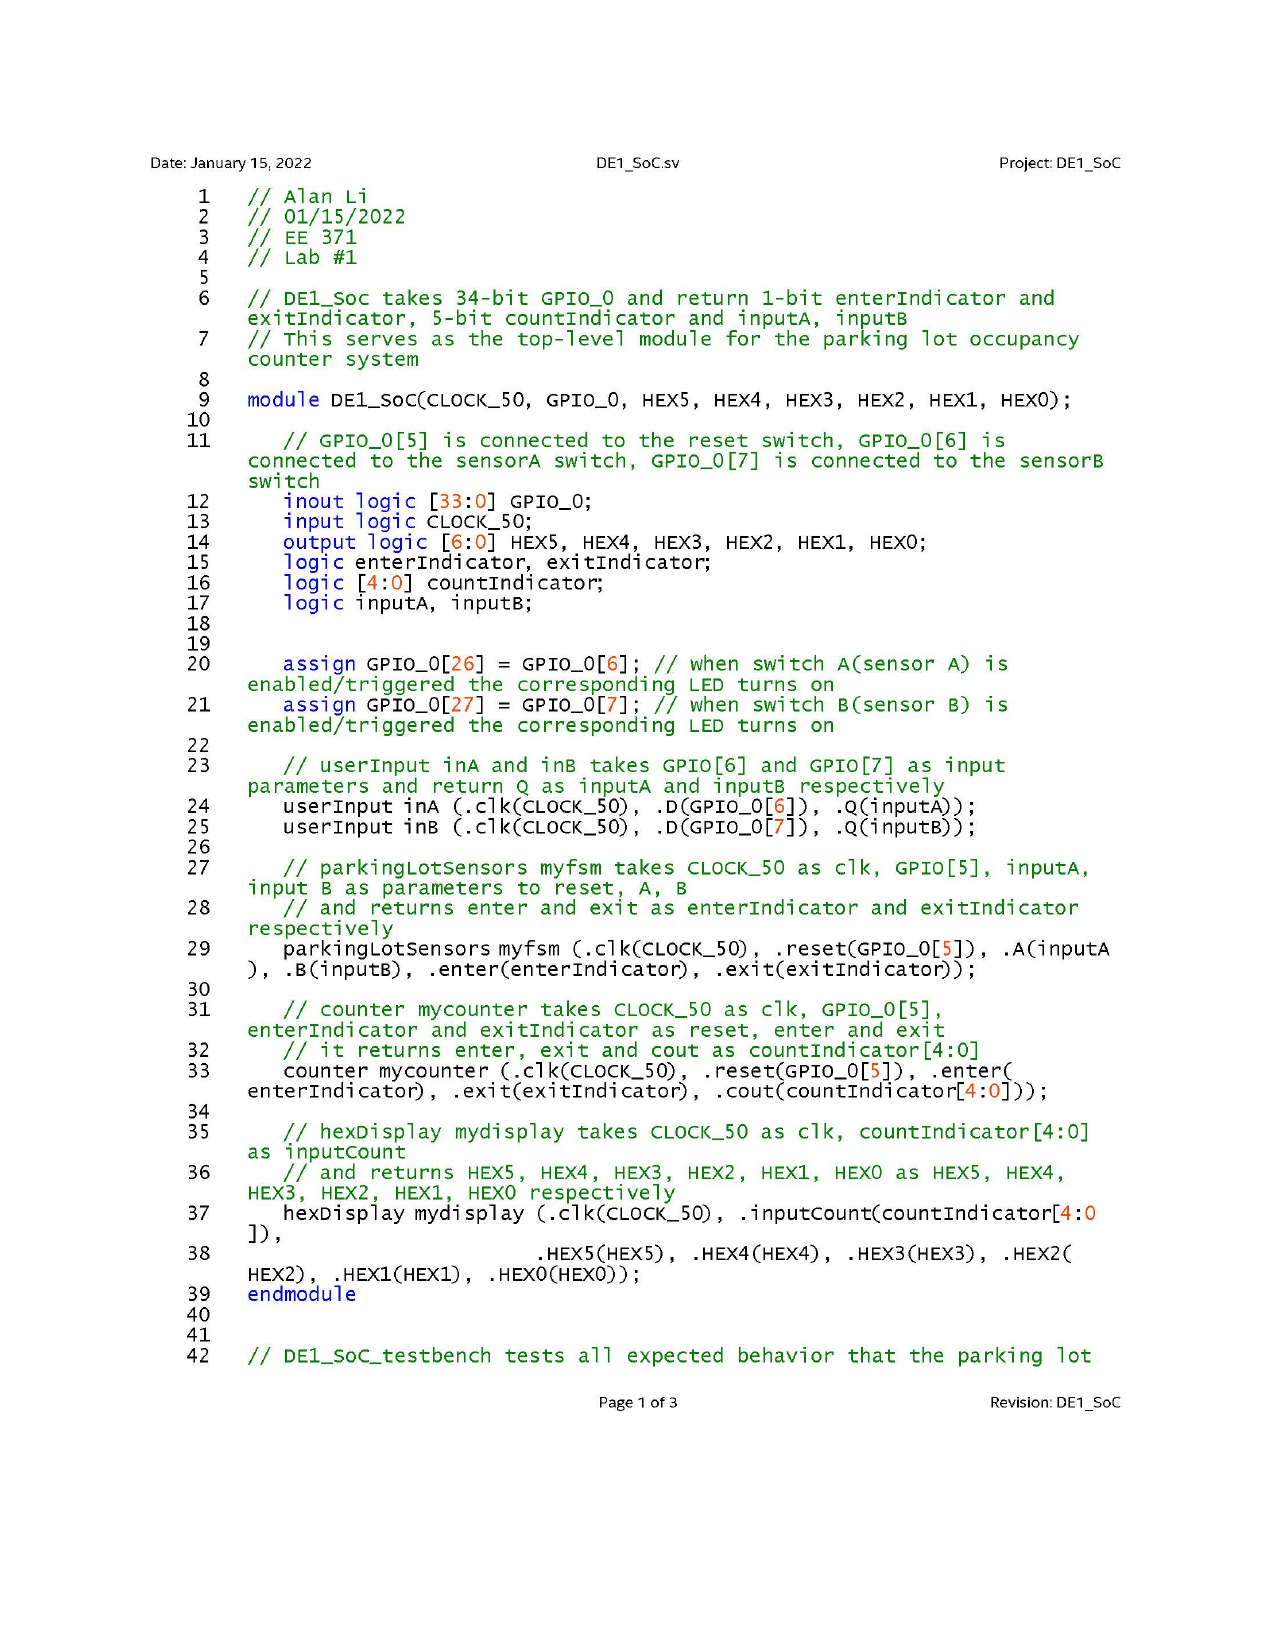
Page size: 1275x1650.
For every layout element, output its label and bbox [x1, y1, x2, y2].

picture [150, 150, 1125, 1412]
